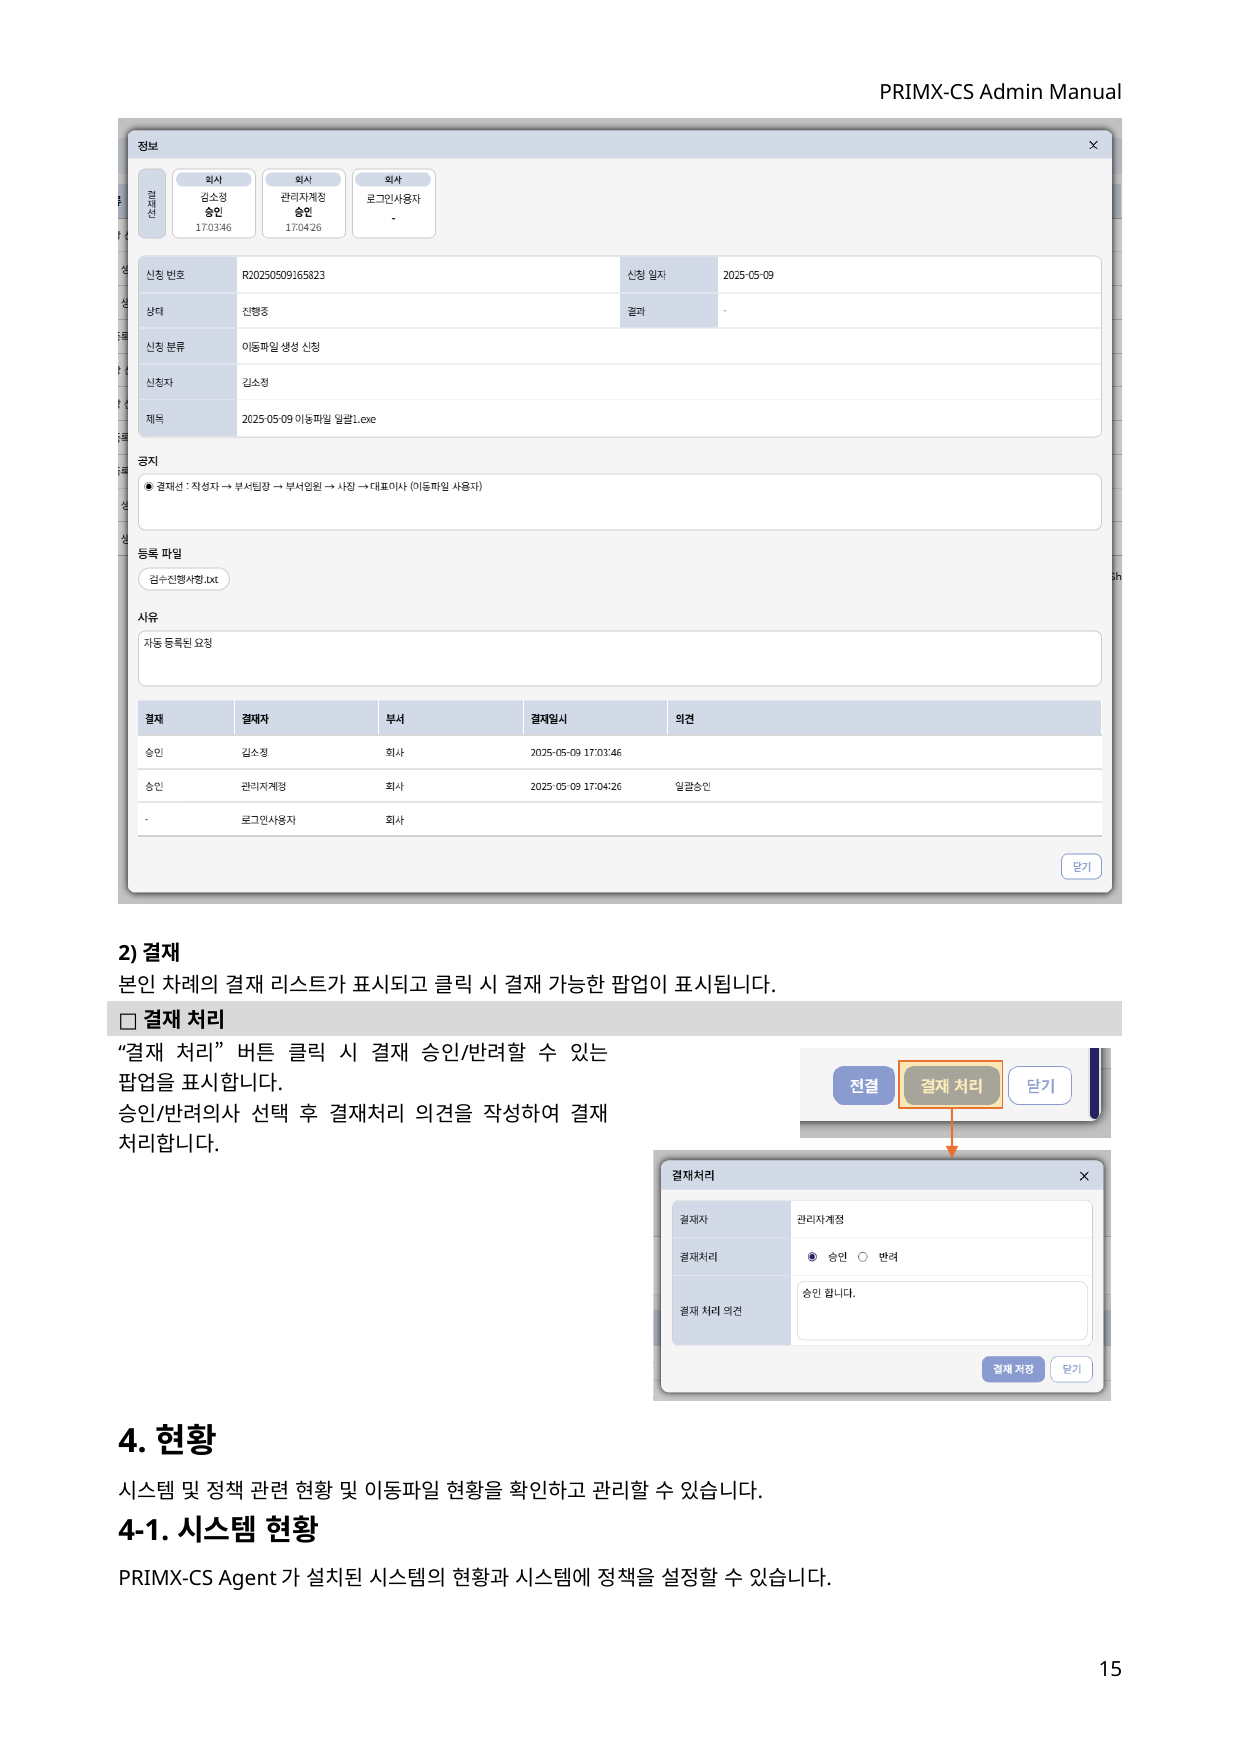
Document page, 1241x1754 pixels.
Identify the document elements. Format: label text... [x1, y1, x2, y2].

subtitle 4. 현황 [118, 1413, 1122, 1462]
picture [800, 1048, 1111, 1138]
picture [118, 118, 1123, 904]
subtitle 4-1. 시스템 현황 [118, 1507, 1122, 1549]
text PRIMX-CS Agent가 설치된 시스템의 현황과 시스템에 정책을 설정할 수 있습니다. [118, 1561, 1122, 1591]
table_cell [620, 1036, 1122, 1413]
text 2) 결재 [118, 936, 1122, 966]
picture [653, 1150, 1111, 1401]
table_header □ 결재 처리 [107, 1001, 1122, 1036]
text 본인 차례의 결재 리스트가 표시되고 클릭 시 결재 가능한 팝업이 표시됩니다. [118, 969, 1122, 999]
table_cell “결재 처리” 버튼 클릭 시 결재 승인/반려할 수 있는 팝업을 표시합니다. 승인/반려의사 선택 후 결재처리 의견을 작성하여 결재 처리합니다. [107, 1036, 620, 1413]
text 시스템 및 정책 관련 현황 및 이동파일 현황을 확인하고 관리할 수 있습니다. [118, 1474, 1122, 1504]
